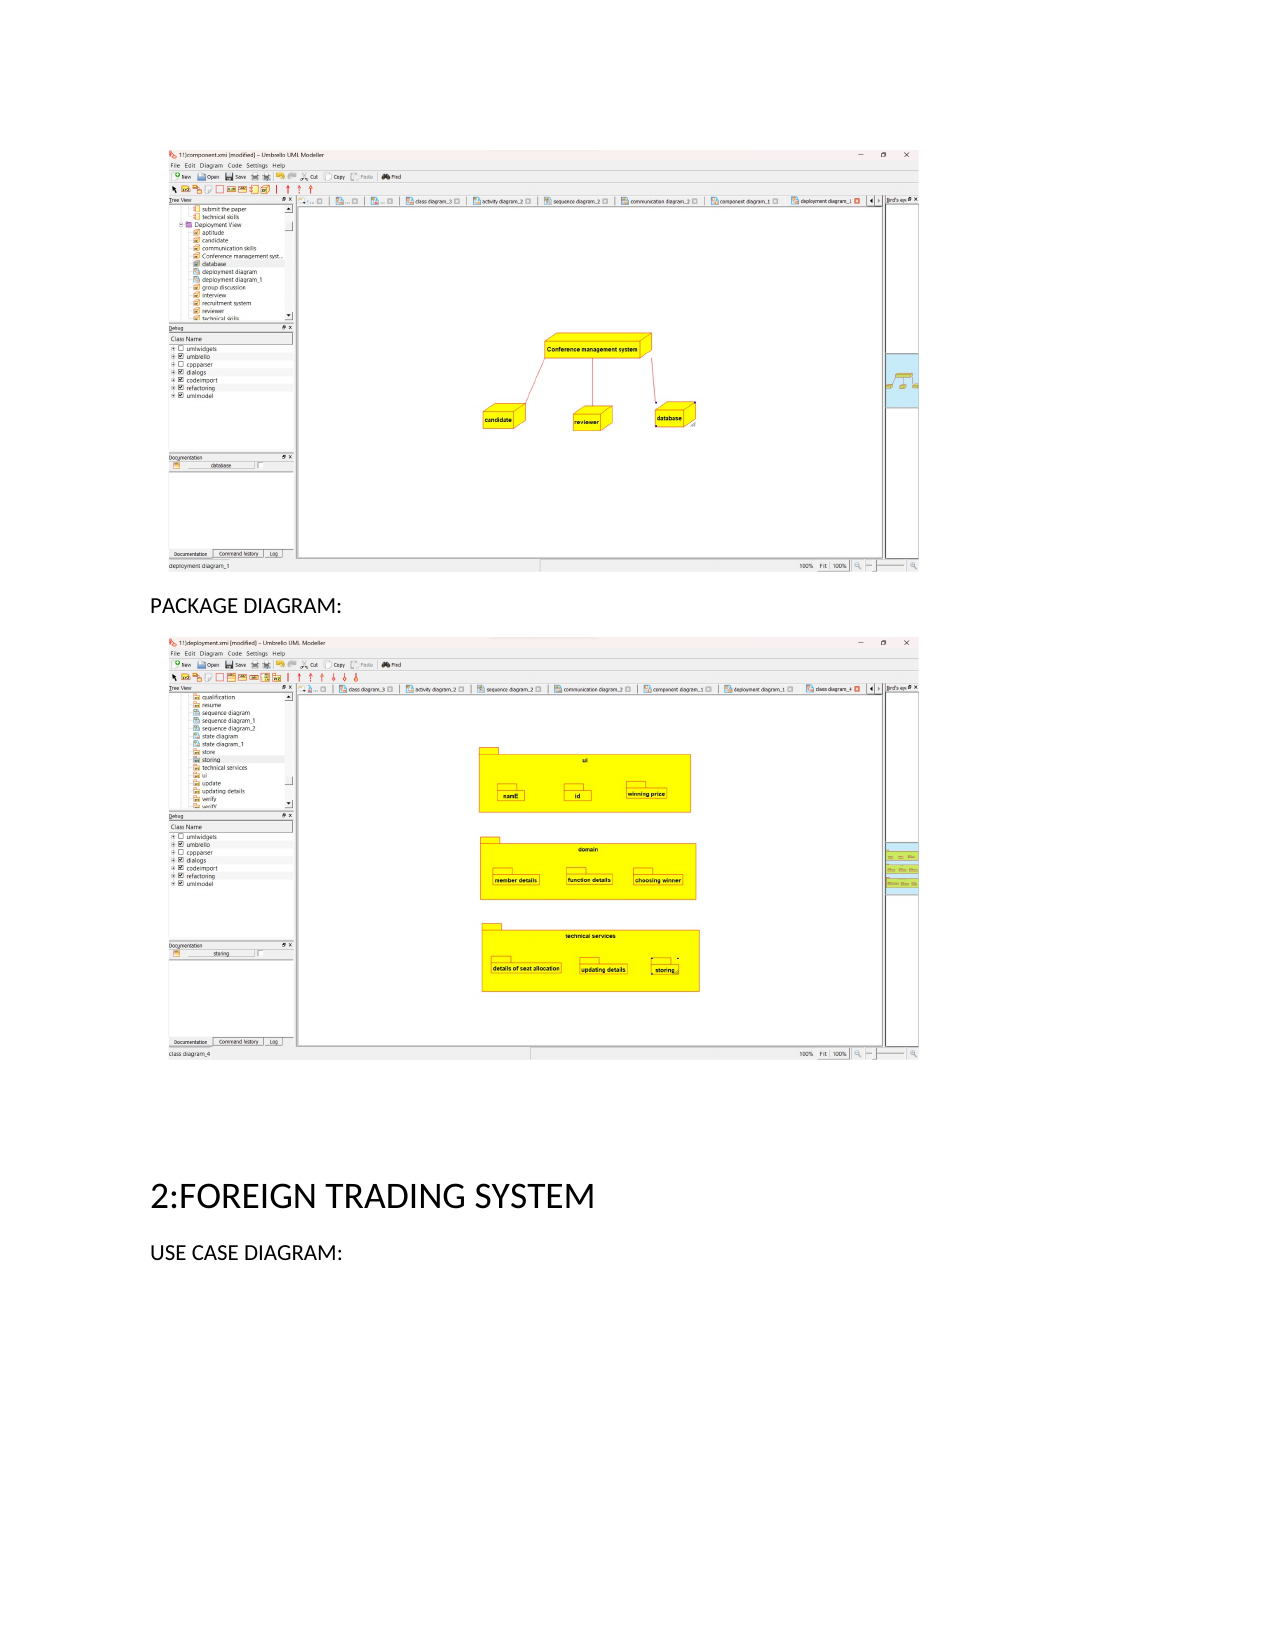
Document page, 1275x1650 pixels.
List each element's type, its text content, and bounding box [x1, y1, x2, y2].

text PACKAGE DIAGRAM: [150, 591, 1125, 619]
text 2:FOREIGN TRADING SYSTEM [150, 1172, 1125, 1218]
text USE CASE DIAGRAM: [150, 1238, 1125, 1266]
